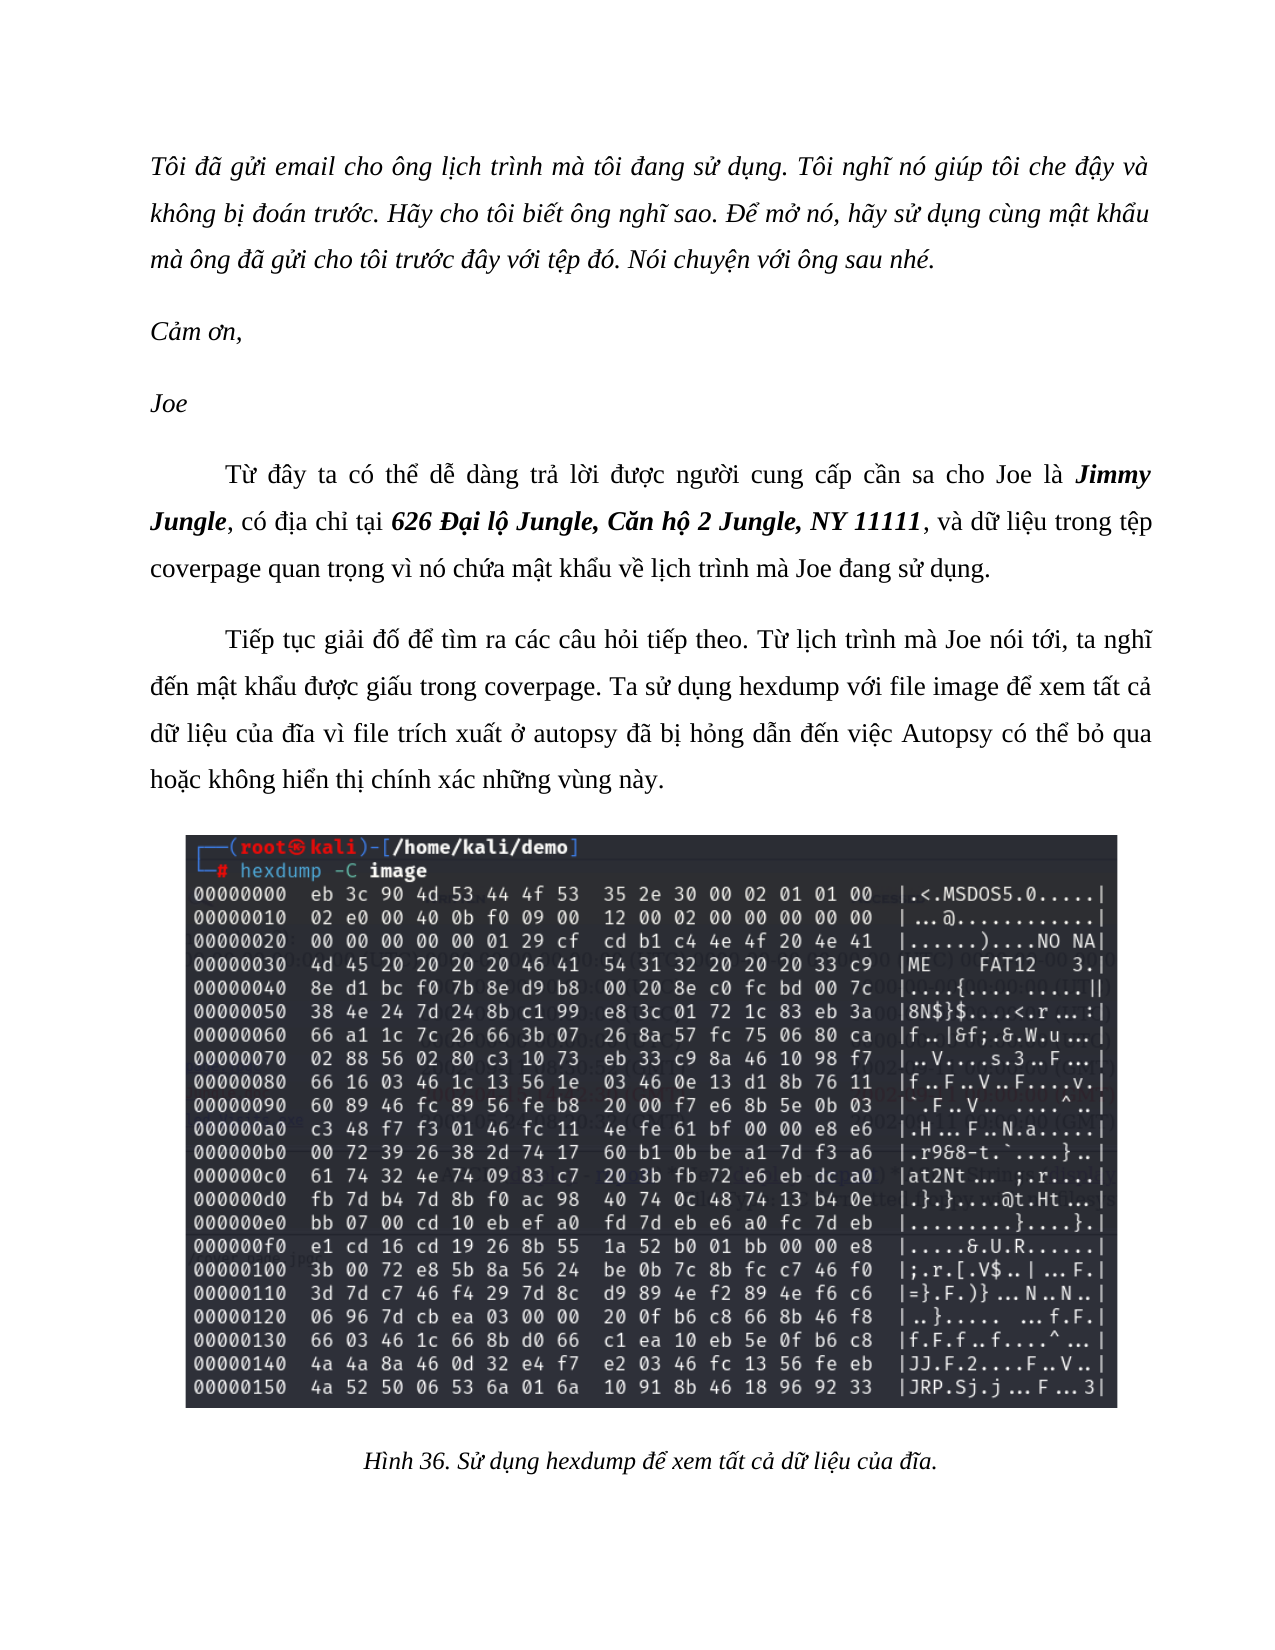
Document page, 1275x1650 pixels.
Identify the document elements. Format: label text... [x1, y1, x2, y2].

text Hình 36. Sử dụng hexdump để xem tất cả dữ liệu của đĩa. [150, 1446, 1153, 1475]
text Từ đây ta có thể dễ dàng trả lời được người cung cấp cần sa cho Joe là Jimmy Jungle, có địa chỉ tại 626 Đại lộ Jungle, Căn hộ 2 Jungle, NY 11111, và dữ liệu trong tệp coverpage quan trọng vì nó chứa mật khẩu về lịch trình mà Joe đang sử dụng. [150, 458, 1153, 583]
text Tôi đã gửi email cho ông lịch trình mà tôi đang sử dụng. Tôi nghĩ nó giúp tôi che đậy và không bị đoán trước. Hãy cho tôi biết ông nghĩ sao. Để mở nó, hãy sử dụng cùng mật khẩu mà ông đã gửi cho tôi trước đây với tệp đó. Nói chuyện với ông sau nhé. [150, 150, 1153, 274]
text Tiếp tục giải đố để tìm ra các câu hỏi tiếp theo. Từ lịch trình mà Joe nói tới, ta nghĩ đến mật khẩu được giấu trong coverpage. Ta sử dụng hexdump với file image để xem tất cả dữ liệu của đĩa vì file trích xuất ở autopsy đã bị hỏng dẫn đến việc Autopsy có thể bỏ qua hoặc không hiển thị chính xác những vùng này. [150, 623, 1153, 794]
text Cảm ơn, [150, 315, 1153, 346]
picture [185, 835, 1118, 1408]
text Joe [150, 387, 1153, 418]
